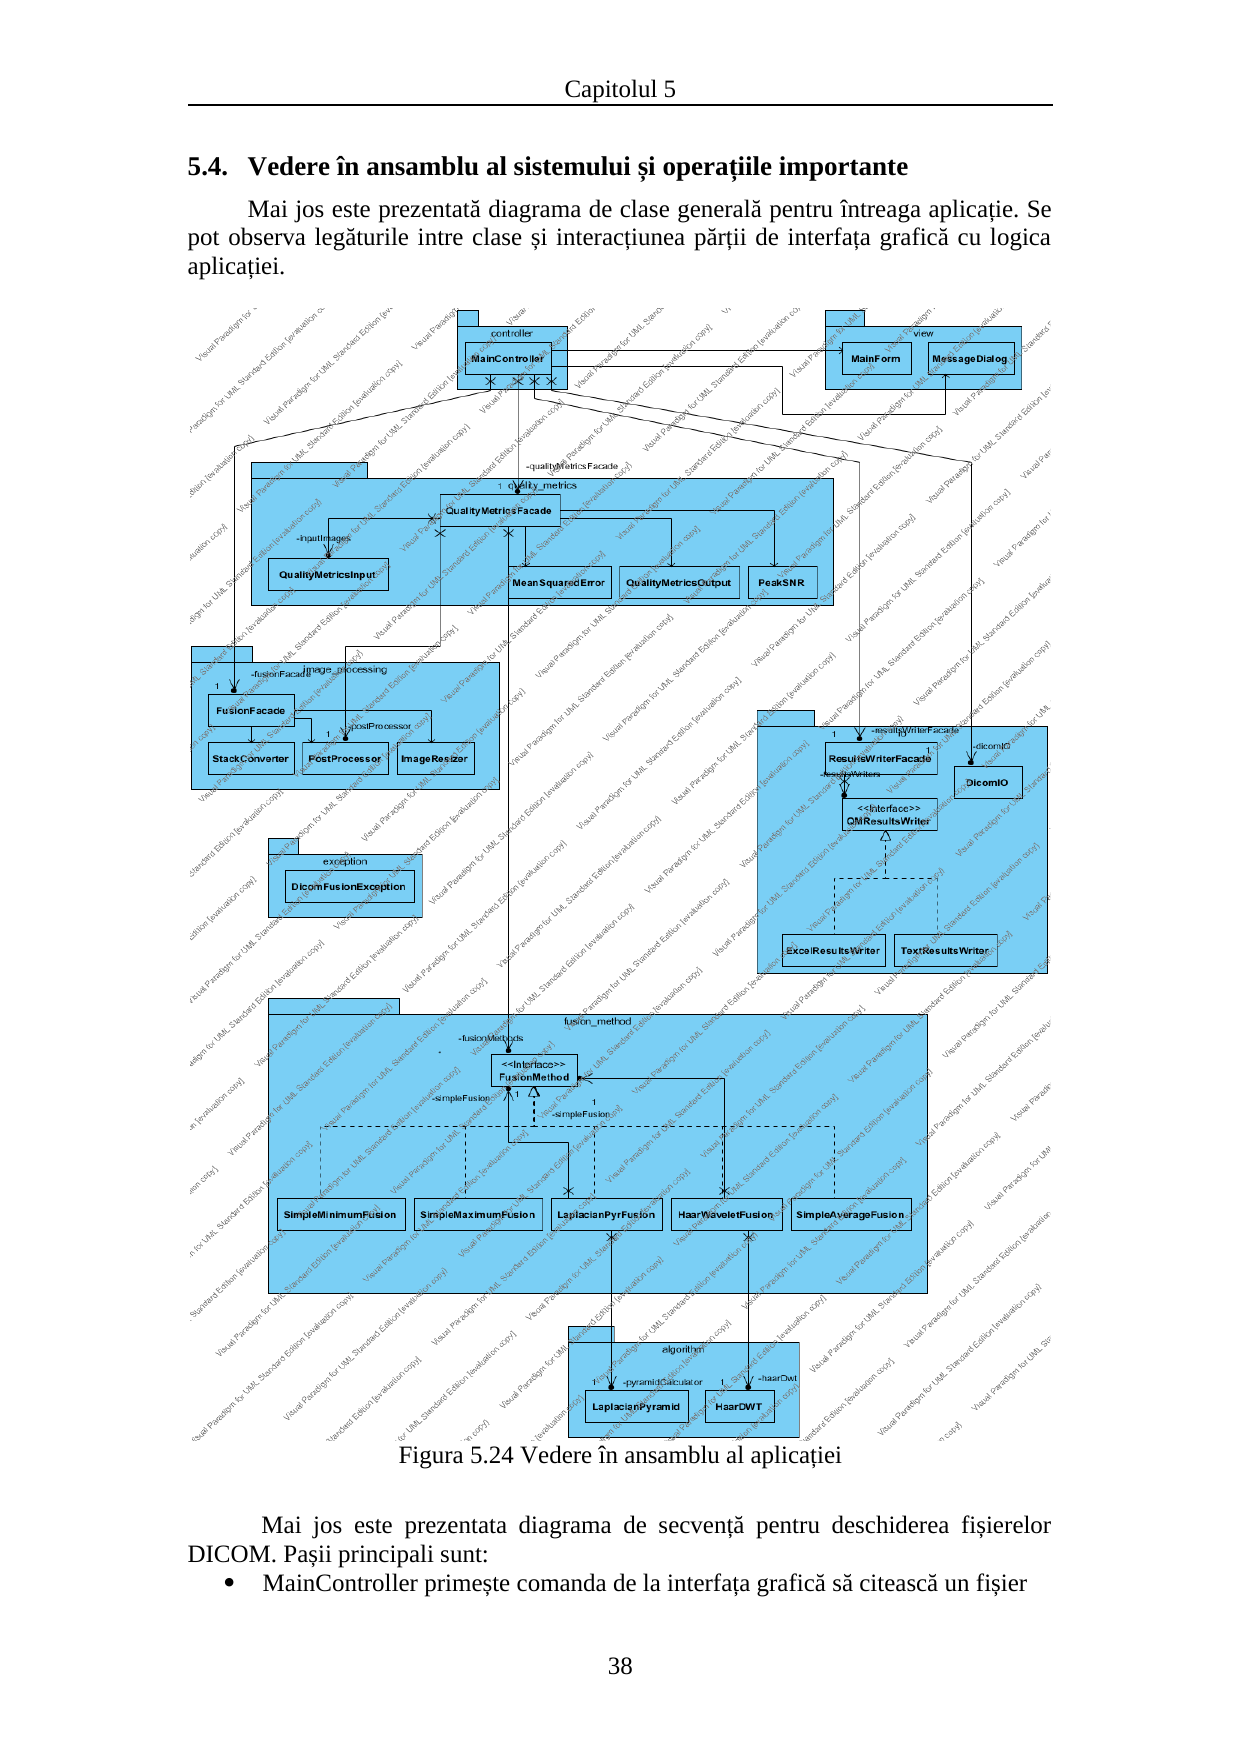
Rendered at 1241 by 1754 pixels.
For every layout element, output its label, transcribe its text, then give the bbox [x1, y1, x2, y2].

subtitle Vedere în ansamblu al sistemului și operațiile importante [187, 150, 1053, 181]
text Mai jos este prezentata diagrama de secvență pentru deschiderea fișierelor DICOM. Pașii principali sunt: [187, 1510, 1053, 1568]
text Mai jos este prezentată diagrama de clase generală pentru întreaga aplicație. Se pot observa legăturile intre clase și interacțiunea părții de interfața grafică cu logica aplicației. [187, 194, 1053, 280]
picture [190, 308, 1051, 1441]
list MainController primește comanda de la interfața grafică să citească un fișier [225, 1568, 1053, 1596]
